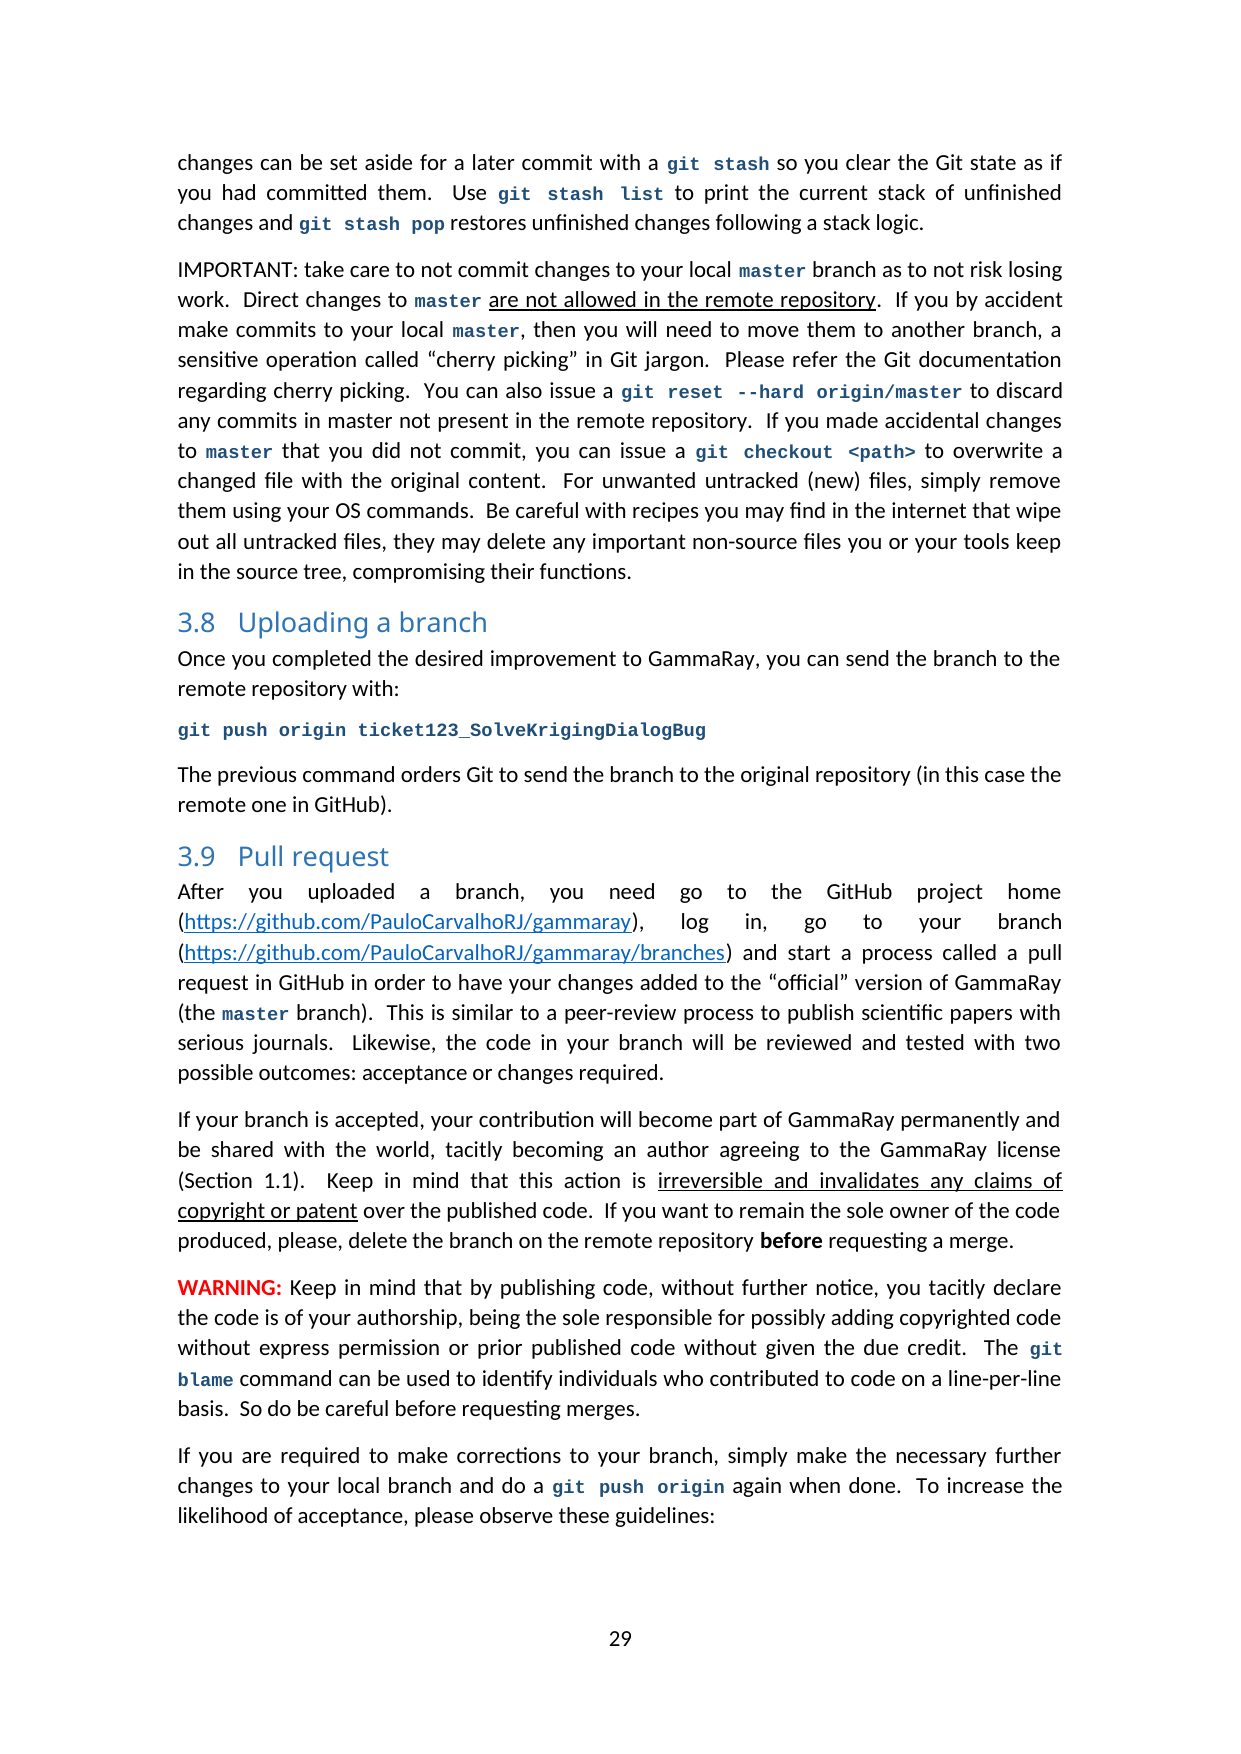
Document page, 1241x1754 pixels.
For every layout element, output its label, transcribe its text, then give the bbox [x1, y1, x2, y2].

subtitle Uploading a branch [177, 604, 1063, 641]
text IMPORTANT: take care to not commit changes to your local master branch as to not risk losing work. Direct changes to master are not allowed in the remote repository. If you by accident make commits to your local master, then you will need to move them to another branch, a sensitive operation called “cherry picking” in Git jargon. Please refer the Git documentation regarding cherry picking. You can also issue a git reset --hard origin/master to discard any commits in master not present in the remote repository. If you made accidental changes to master that you did not commit, you can issue a git checkout <path> to overwrite a changed file with the original content. For unwanted untracked (new) files, simply remove them using your OS commands. Be careful with recipes you may find in the internet that wipe out all untracked files, they may delete any important non-source files you or your tools keep in the source tree, compromising their functions. [177, 255, 1063, 585]
text If you are required to make corrections to your branch, simply make the necessary further changes to your local branch and do a git push origin again when done. To increase the likelihood of acceptance, please observe these guidelines: [177, 1441, 1063, 1529]
text The previous command orders Git to send the branch to the original repository (in this case the remote one in GitHub). [177, 760, 1063, 818]
text WARNING: Keep in mind that by publishing code, without further notice, you tacitly declare the code is of your authorship, being the sole responsible for possibly adding copyrighted code without express permission or prior published code without given the due credit. The git blame command can be used to identify individuals who contributed to code on a line-per-line basis. So do be careful before requesting merges. [177, 1273, 1063, 1422]
text If your branch is accepted, your contribution will become part of GammaRay permanently and be shared with the world, tacitly becoming an author agreeing to the GammaRay license (Section 1.1). Keep in mind that this action is irreversible and invalidates any claims of copyright or patent over the published code. If you want to remain the sole owner of the code produced, please, delete the branch on the remote repository before requesting a merge. [177, 1105, 1063, 1254]
text Once you completed the desired improvement to GammaRay, you can send the branch to the remote repository with: [177, 644, 1063, 702]
text After you uploaded a branch, you need go to the GitHub project home (https://github.com/PauloCarvalhoRJ/gammaray), log in, go to your branch (https://github.com/PauloCarvalhoRJ/gammaray/branches) and start a process called a pull request in GitHub in order to have your changes added to the “official” version of GammaRay (the master branch). This is similar to a peer-review process to publish scientific papers with serious journals. Likewise, the code in your branch will be reviewed and tested with two possible outcomes: acceptance or changes required. [177, 877, 1063, 1086]
text git push origin ticket123_SolveKrigingDialogBug [177, 721, 1063, 742]
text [177, 148, 1063, 236]
subtitle Pull request [177, 837, 1063, 874]
